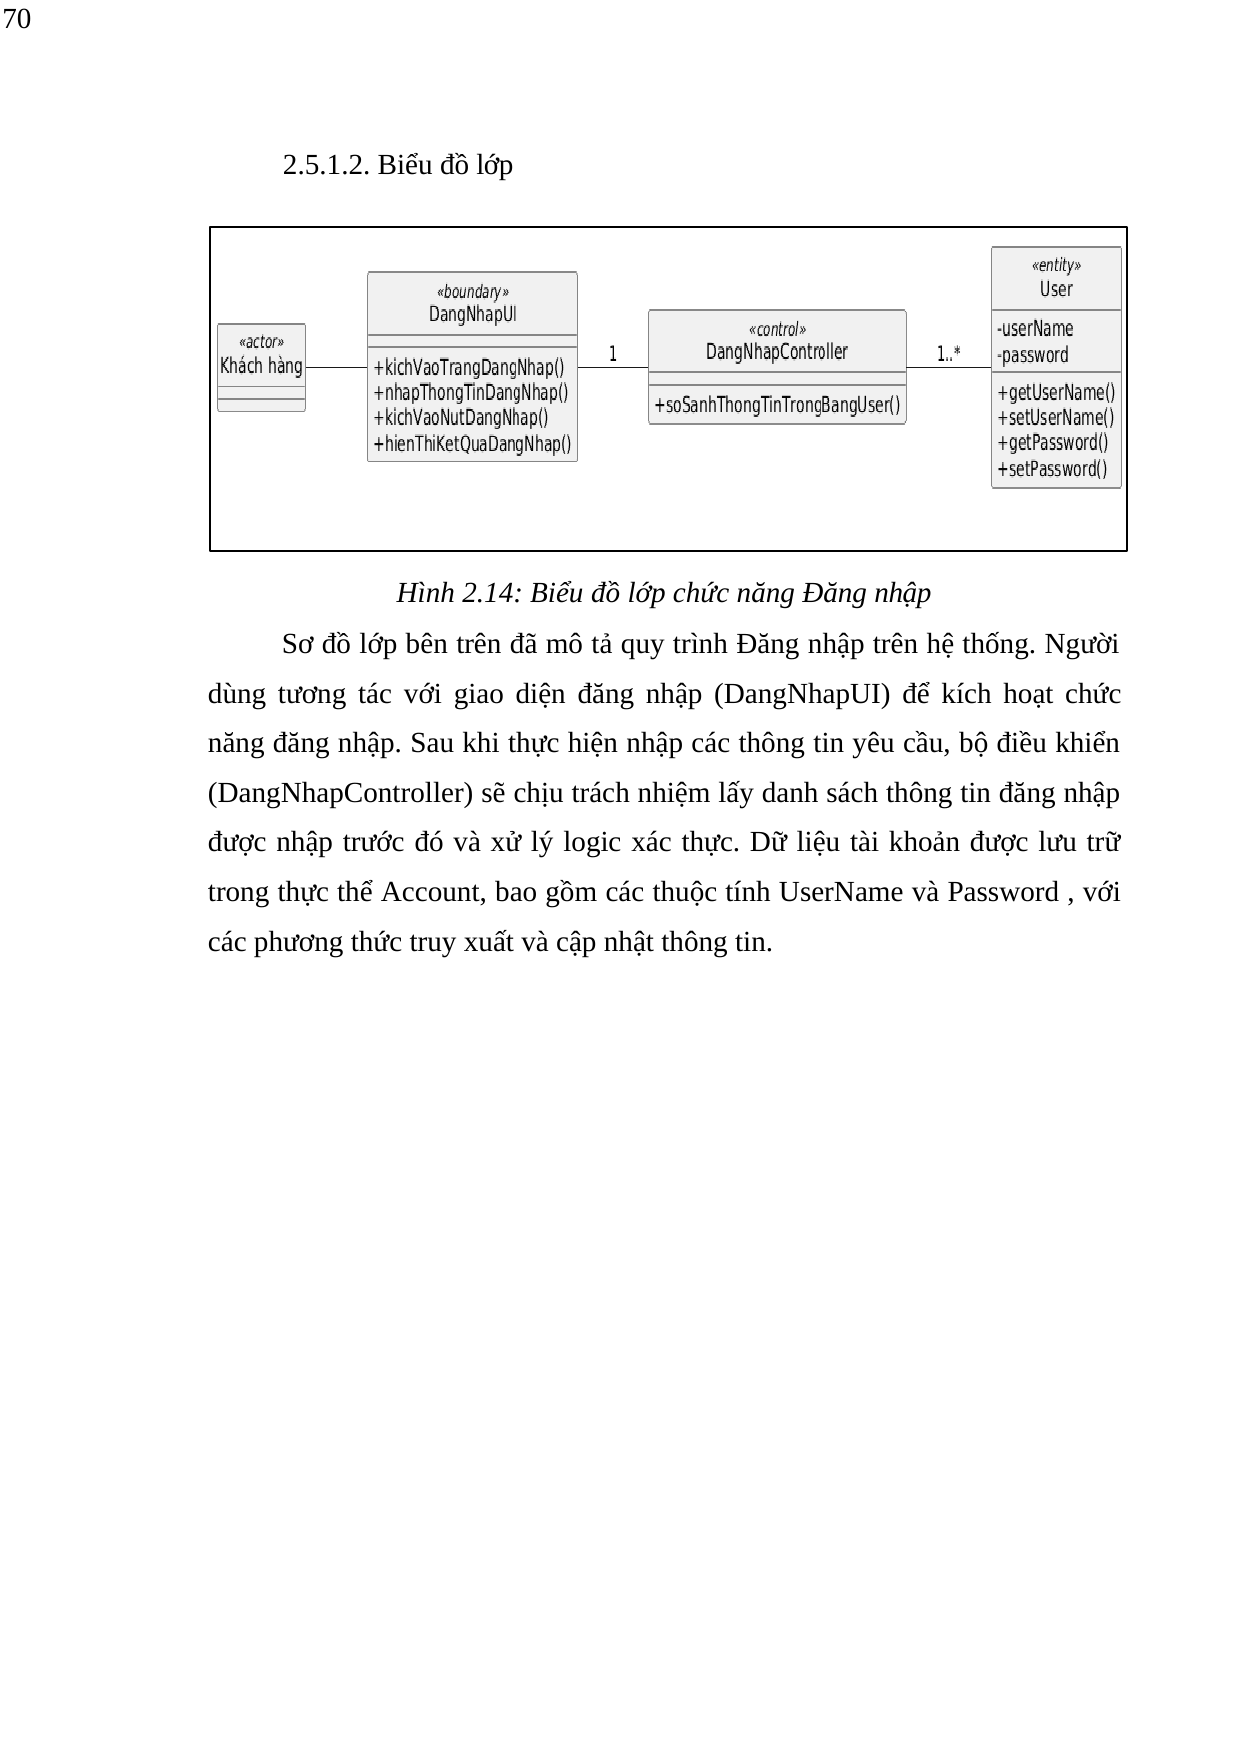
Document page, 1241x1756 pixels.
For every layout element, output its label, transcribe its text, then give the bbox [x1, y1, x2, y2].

list Biểu đồ lớp [283, 147, 1137, 181]
picture [211, 236, 1126, 497]
text Sơ đồ lớp bên trên đã mô tả quy trình Đăng nhập trên hệ thống. Người dùng tương tác với giao diện đăng nhập (DangNhapUI) để kích hoạt chức năng đăng nhập. Sau khi thực hiện nhập các thông tin yêu cầu, bộ điều khiển (DangNhapController) sẽ chịu trách nhiệm lấy danh sách thông tin đăng nhập được nhập trước đó và xử lý logic xác thực. Dữ liệu tài khoản được lưu trữ trong thực thể Account, bao gồm các thuộc tính UserName và Password , với các phương thức truy xuất và cập nhật thông tin. [208, 626, 1122, 957]
text Hình 2.14: Biểu đồ lớp chức năng Đăng nhập [396, 217, 1137, 609]
